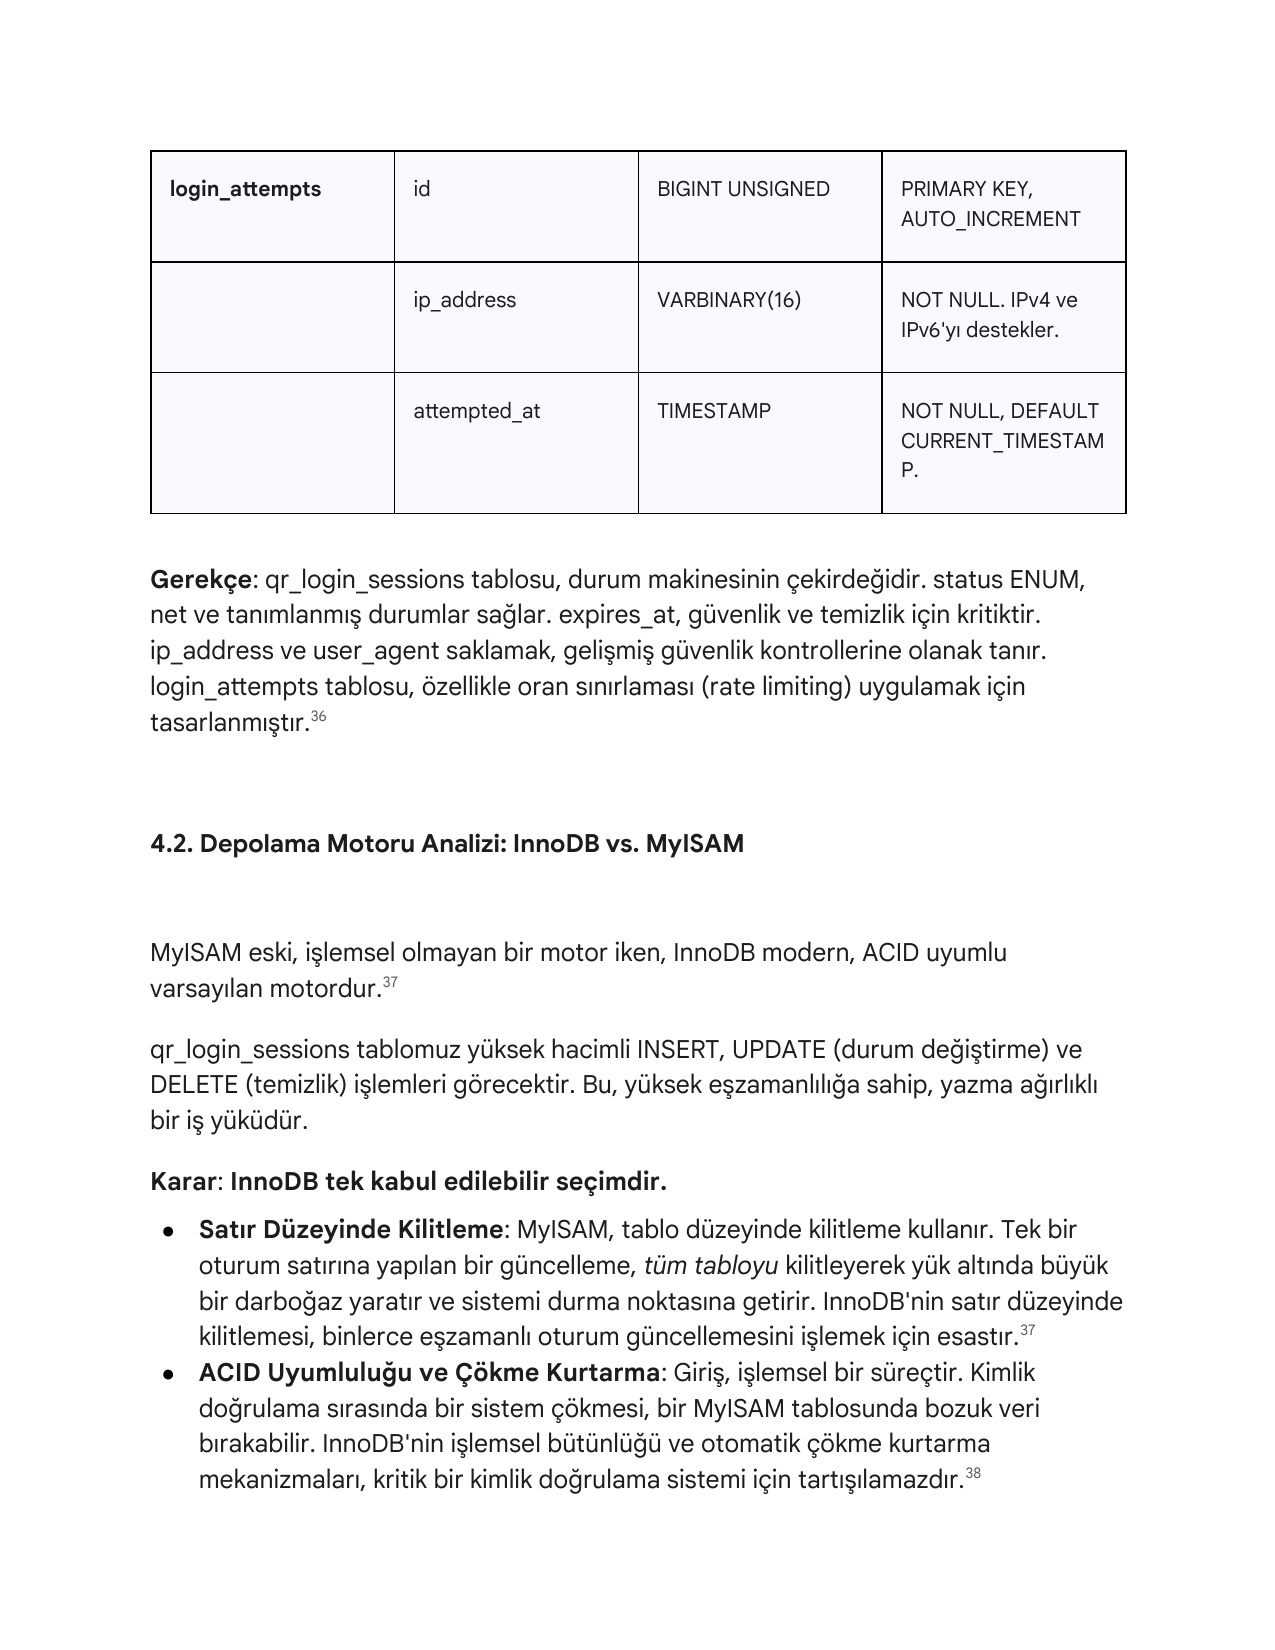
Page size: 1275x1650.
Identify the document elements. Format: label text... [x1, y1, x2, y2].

table_cell attempted_at [395, 373, 638, 512]
list ACID Uyumluluğu ve Çökme Kurtarma: Giriş, işlemsel bir süreçtir. Kimlik doğrulama sırasında bir sistem çökmesi, bir MyISAM tablosunda bozuk veri bırakabilir. InnoDB'nin işlemsel bütünlüğü ve otomatik çökme kurtarma mekanizmaları, kritik bir kimlik doğrulama sistemi için tartışılamazdır.38 [161, 1357, 1125, 1496]
table_cell TIMESTAMP [639, 373, 881, 512]
subtitle 4.2. Depolama Motoru Analizi: InnoDB vs. MyISAM [150, 828, 1125, 860]
table_cell login_attempts [152, 152, 394, 261]
table_cell [152, 373, 394, 512]
text Karar: InnoDB tek kabul edilebilir seçimdir. [150, 1166, 1125, 1197]
table_cell NOT NULL. IPv4 ve IPv6'yı destekler. [883, 263, 1125, 372]
list Satır Düzeyinde Kilitleme: MyISAM, tablo düzeyinde kilitleme kullanır. Tek bir oturum satırına yapılan bir güncelleme, tüm tabloyu kilitleyerek yük altında büyük bir darboğaz yaratır ve sistemi durma noktasına getirir. InnoDB'nin satır düzeyinde kilitlemesi, binlerce eşzamanlı oturum güncellemesini işlemek için esastır.37 [161, 1214, 1125, 1353]
text Gerekçe: qr_login_sessions tablosu, durum makinesinin çekirdeğidir. status ENUM, net ve tanımlanmış durumlar sağlar. expires_at, güvenlik ve temizlik için kritiktir. ip_address ve user_agent saklamak, gelişmiş güvenlik kontrollerine olanak tanır. login_attempts tablosu, özellikle oran sınırlaması (rate limiting) uygulamak için tasarlanmıştır.36 [150, 564, 1125, 738]
text qr_login_sessions tablomuz yüksek hacimli INSERT, UPDATE (durum değiştirme) ve DELETE (temizlik) işlemleri görecektir. Bu, yüksek eşzamanlılığa sahip, yazma ağırlıklı bir iş yüküdür. [150, 1034, 1125, 1137]
table_cell PRIMARY KEY, AUTO_INCREMENT [883, 152, 1125, 261]
table_cell VARBINARY(16) [639, 263, 881, 372]
table_cell id [395, 152, 638, 261]
table_cell BIGINT UNSIGNED [639, 152, 881, 261]
table_cell NOT NULL, DEFAULT CURRENT_TIMESTAMP. [883, 373, 1125, 512]
text MyISAM eski, işlemsel olmayan bir motor iken, InnoDB modern, ACID uyumlu varsayılan motordur.37 [150, 937, 1125, 1004]
table_cell ip_address [395, 263, 638, 372]
table_cell [152, 263, 394, 372]
